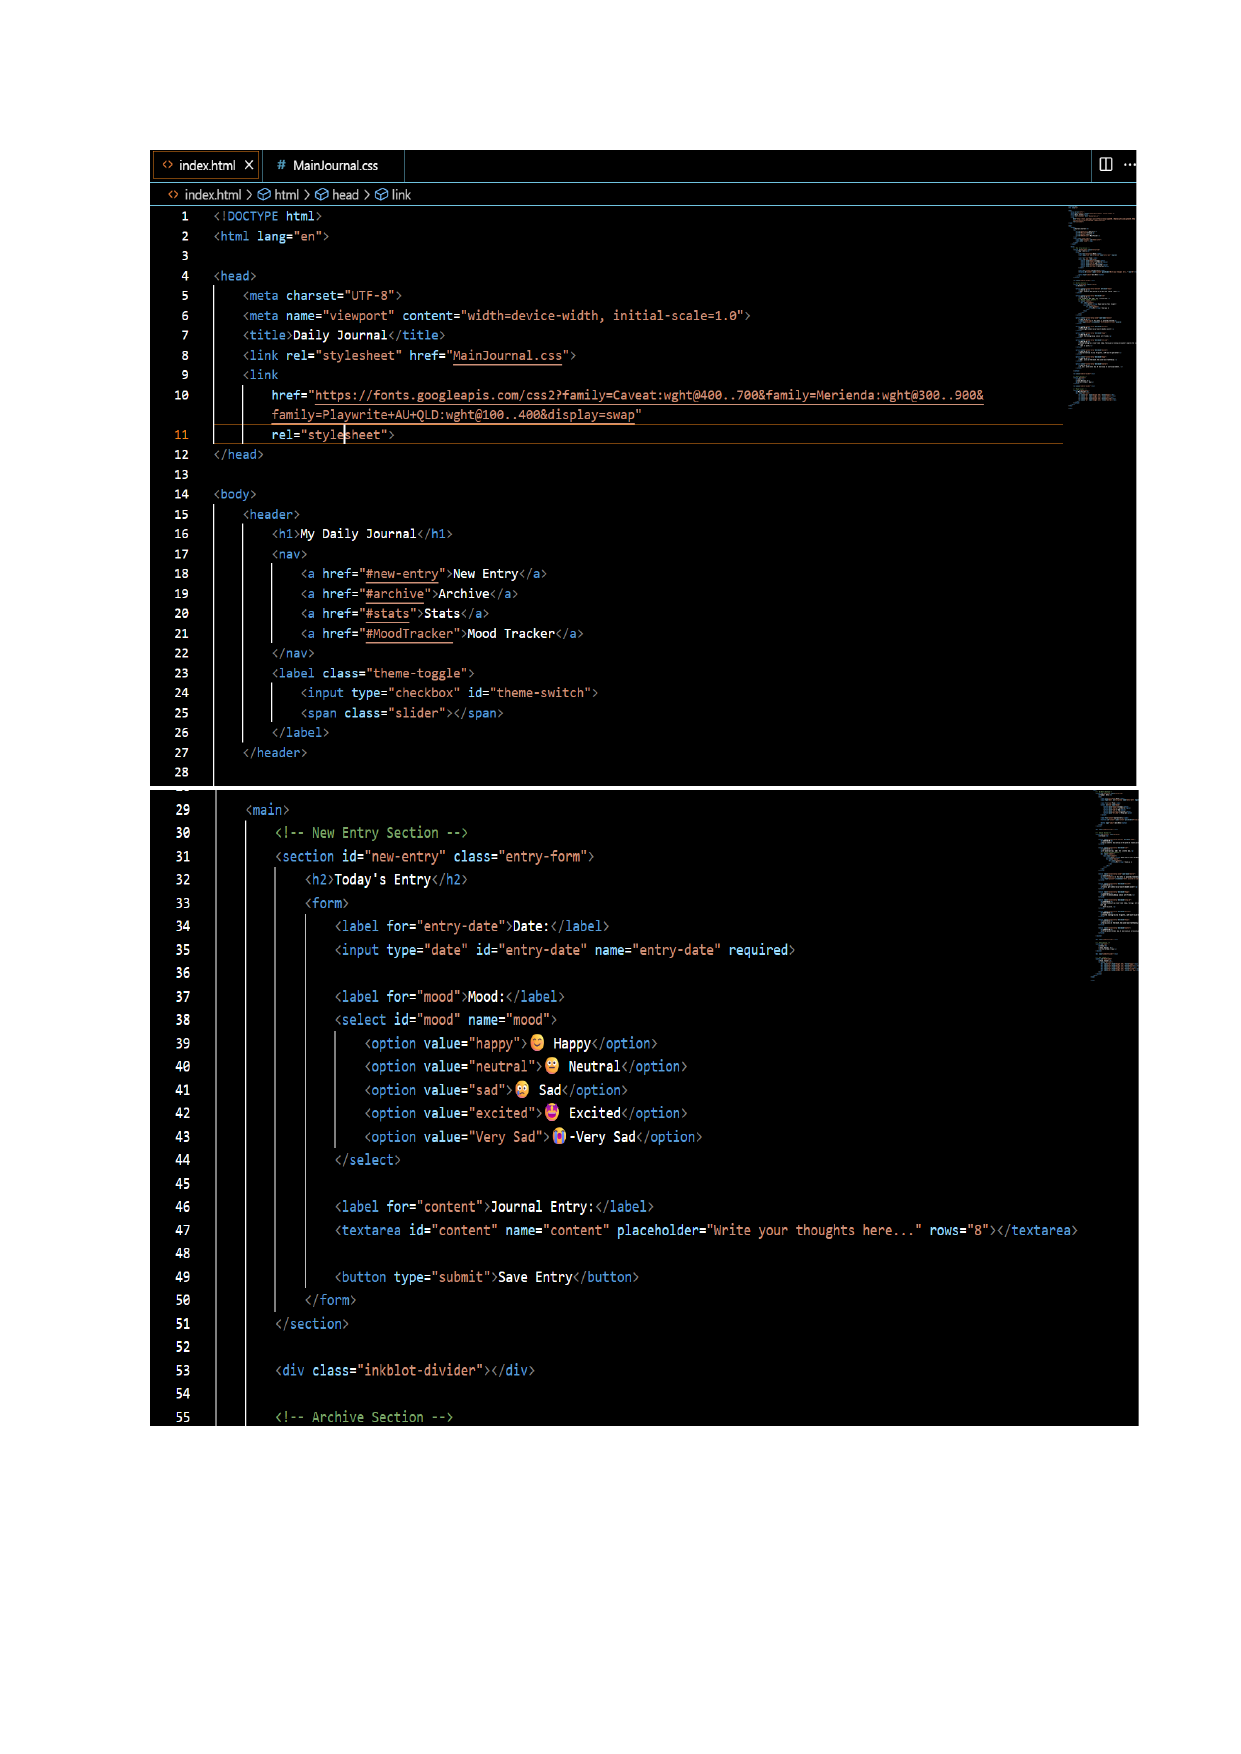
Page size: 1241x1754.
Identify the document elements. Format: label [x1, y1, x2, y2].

picture [150, 790, 1139, 1426]
picture [150, 150, 1137, 786]
